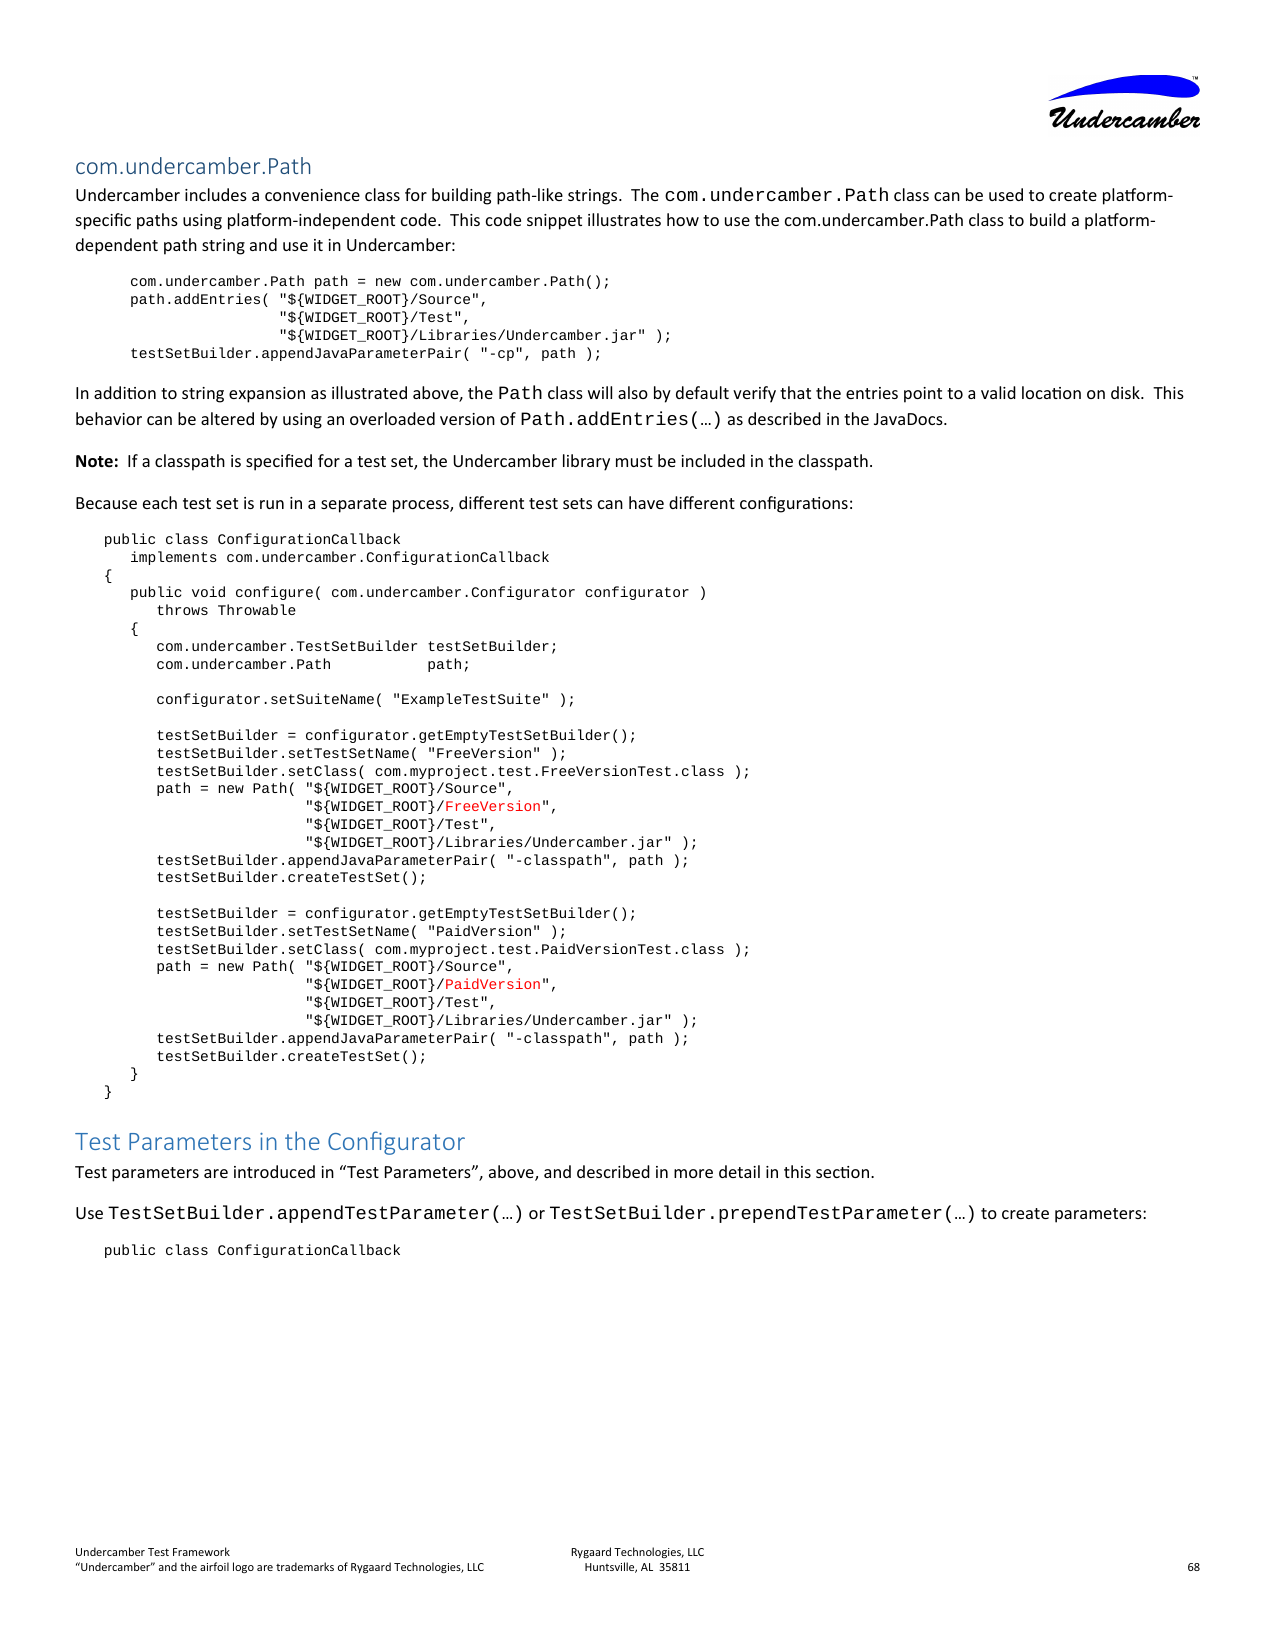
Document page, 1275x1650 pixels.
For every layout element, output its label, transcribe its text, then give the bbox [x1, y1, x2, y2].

text "${WIDGET_ROOT}/FreeVersion", [103, 799, 1200, 816]
picture [1048, 75, 1200, 137]
subtitle com.undercamber.Path [75, 150, 1200, 181]
text { [103, 568, 1200, 584]
text path.addEntries( "${WIDGET_ROOT}/Source", [103, 292, 1200, 309]
text "${WIDGET_ROOT}/PaidVersion", [103, 977, 1200, 994]
text testSetBuilder.appendJavaParameterPair( "-classpath", path ); [103, 1031, 1200, 1047]
text testSetBuilder.appendJavaParameterPair( "-classpath", path ); [103, 853, 1200, 869]
text implements com.undercamber.ConfigurationCallback [103, 550, 1200, 567]
text testSetBuilder.appendJavaParameterPair( "-cp", path ); [103, 346, 1200, 362]
text testSetBuilder.setTestSetName( "PaidVersion" ); [103, 924, 1200, 941]
text Use TestSetBuilder.appendTestParameter(…) or TestSetBuilder.prependTestParameter(…) to create parameters: [75, 1201, 1200, 1225]
text public class ConfigurationCallback [103, 1243, 1200, 1260]
text configurator.setSuiteName( "ExampleTestSuite" ); [103, 692, 1200, 709]
text Note: If a classpath is specified for a test set, the Undercamber library must be included in the classpath. [75, 449, 1200, 472]
text "${WIDGET_ROOT}/Libraries/Undercamber.jar" ); [103, 328, 1200, 344]
text "${WIDGET_ROOT}/Libraries/Undercamber.jar" ); [103, 1013, 1200, 1030]
text testSetBuilder.createTestSet(); [103, 1049, 1200, 1065]
text Undercamber includes a convenience class for building path-like strings. The com.undercamber.Path class can be used to create platform-specific paths using platform-independent code. This code snippet illustrates how to use the com.undercamber.Path class to build a platform-dependent path string and use it in Undercamber: [75, 183, 1200, 256]
subtitle Test Parameters in the Configurator [75, 1124, 1200, 1157]
text testSetBuilder = configurator.getEmptyTestSetBuilder(); [103, 906, 1200, 923]
text { [103, 621, 1200, 638]
text path = new Path( "${WIDGET_ROOT}/Source", [103, 960, 1200, 976]
text testSetBuilder.setClass( com.myproject.test.PaidVersionTest.class ); [103, 942, 1200, 958]
text testSetBuilder.createTestSet(); [103, 871, 1200, 887]
text } [103, 1067, 1200, 1083]
text Because each test set is run in a separate process, different test sets can have different configurations: [75, 491, 1200, 514]
text "${WIDGET_ROOT}/Test", [103, 310, 1200, 327]
text throws Throwable [103, 603, 1200, 620]
text testSetBuilder.setClass( com.myproject.test.FreeVersionTest.class ); [103, 764, 1200, 780]
text "${WIDGET_ROOT}/Libraries/Undercamber.jar" ); [103, 835, 1200, 852]
text Test parameters are introduced in “Test Parameters”, above, and described in more detail in this section. [75, 1160, 1200, 1183]
text In addition to string expansion as illustrated above, the Path class will also by default verify that the entries point to a valid location on disk. This behavior can be altered by using an overloaded version of Path.addEntries(…) as described in the JavaDocs. [75, 381, 1200, 431]
text testSetBuilder.setTestSetName( "FreeVersion" ); [103, 746, 1200, 762]
text public class ConfigurationCallback [103, 532, 1200, 549]
text com.undercamber.Path path = new com.undercamber.Path(); [103, 274, 1200, 291]
text com.undercamber.TestSetBuilder testSetBuilder; [103, 639, 1200, 656]
text } [103, 1084, 1200, 1101]
text com.undercamber.Path path; [103, 657, 1200, 673]
text public void configure( com.undercamber.Configurator configurator ) [103, 586, 1200, 602]
text "${WIDGET_ROOT}/Test", [103, 995, 1200, 1012]
text "${WIDGET_ROOT}/Test", [103, 817, 1200, 834]
text testSetBuilder = configurator.getEmptyTestSetBuilder(); [103, 728, 1200, 745]
text path = new Path( "${WIDGET_ROOT}/Source", [103, 782, 1200, 798]
